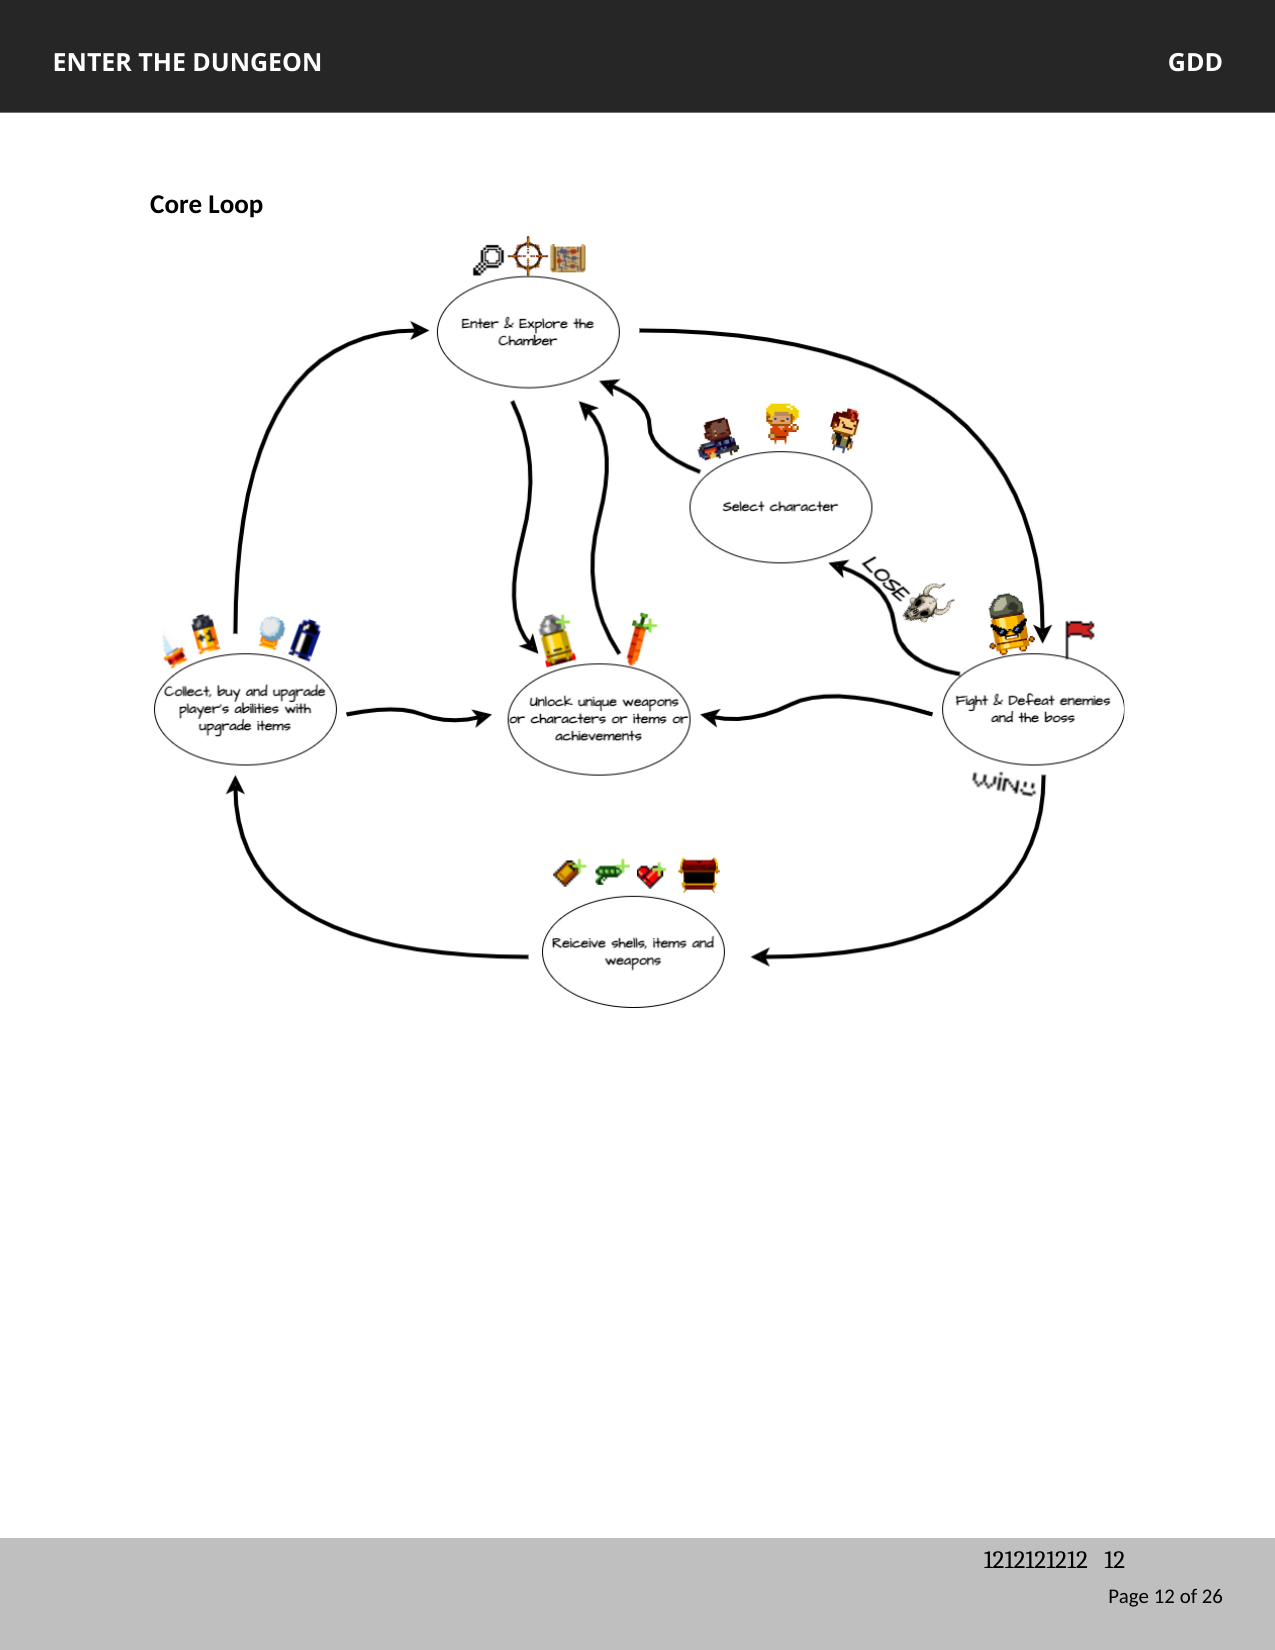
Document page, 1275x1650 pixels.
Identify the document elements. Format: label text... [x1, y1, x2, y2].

picture [150, 236, 1125, 1008]
subtitle Core Loop [150, 187, 1125, 220]
